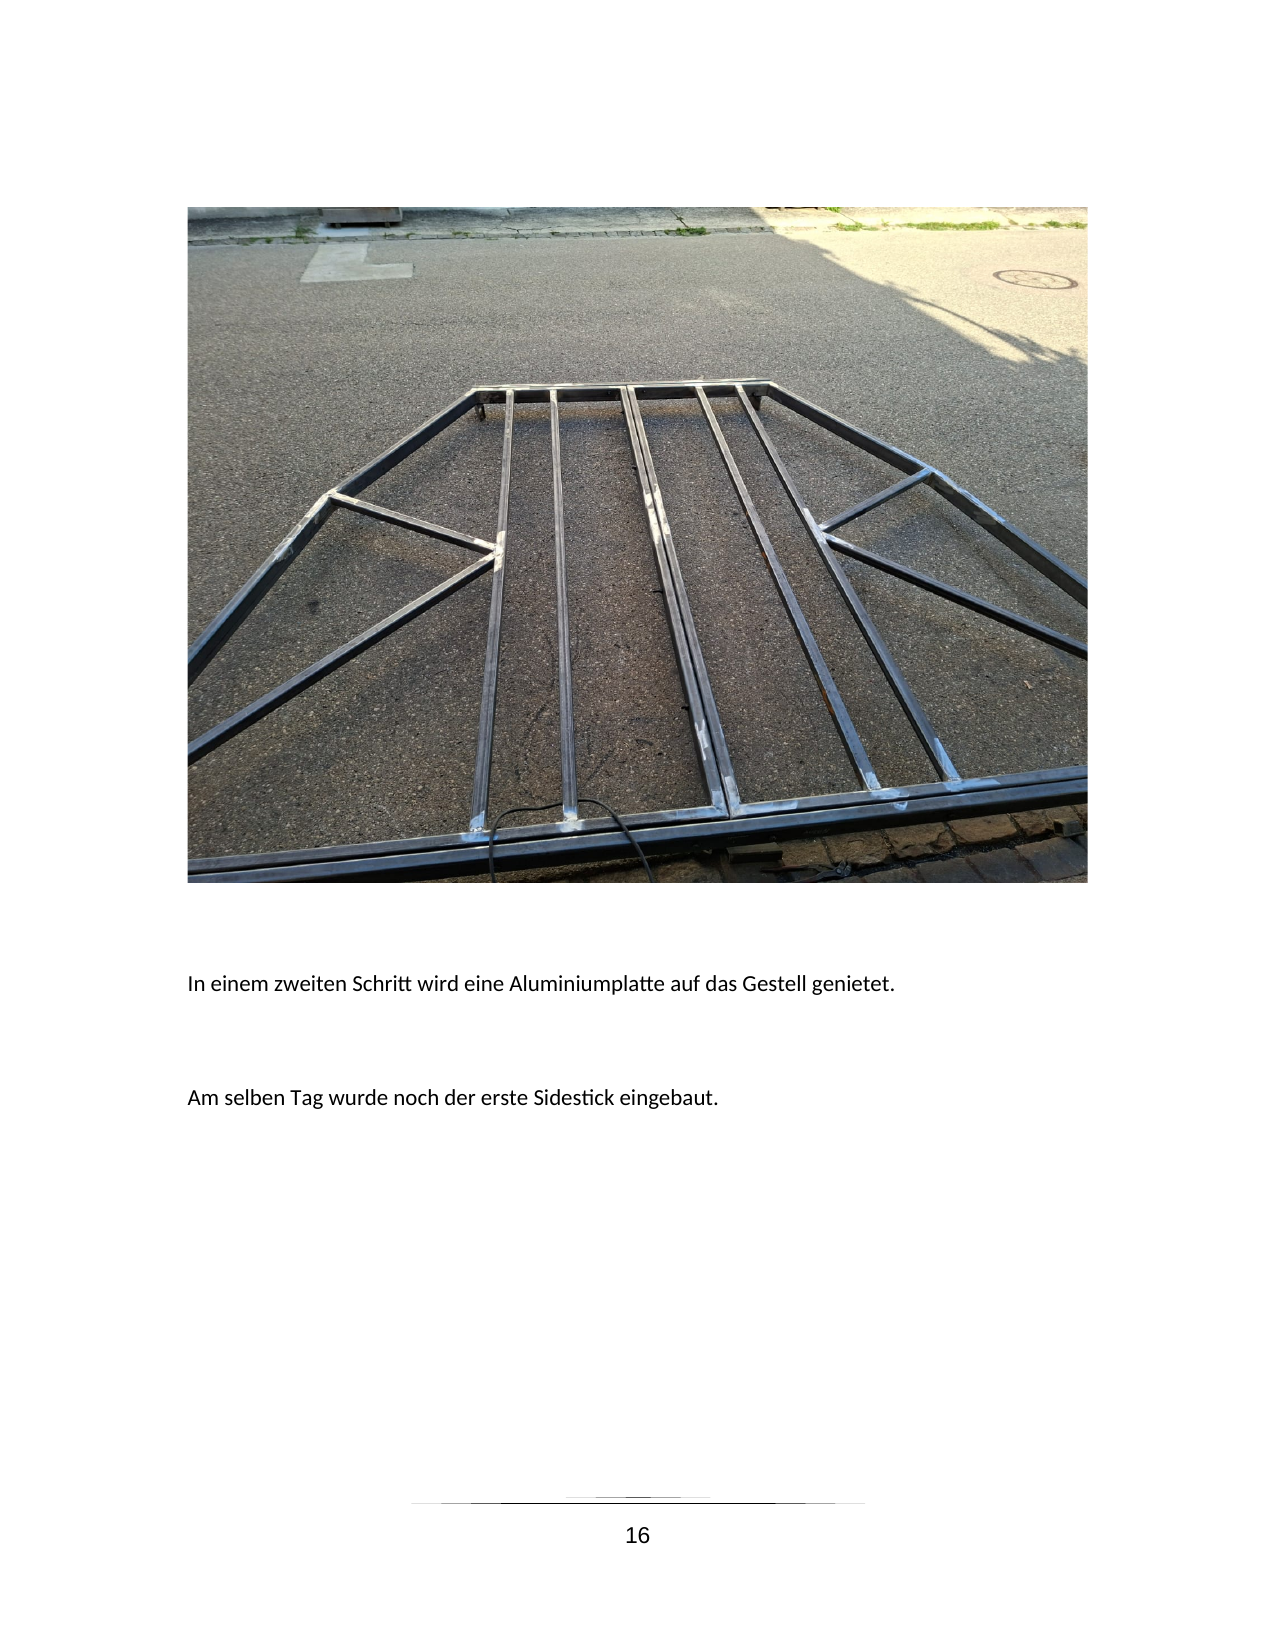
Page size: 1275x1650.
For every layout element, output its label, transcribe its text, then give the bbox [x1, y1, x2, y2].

picture [187, 207, 1088, 883]
text Am selben Tag wurde noch der erste Sidestick eingebaut. [187, 1083, 1087, 1111]
text In einem zweiten Schritt wird eine Aluminiumplatte auf das Gestell genietet. [187, 969, 1087, 997]
